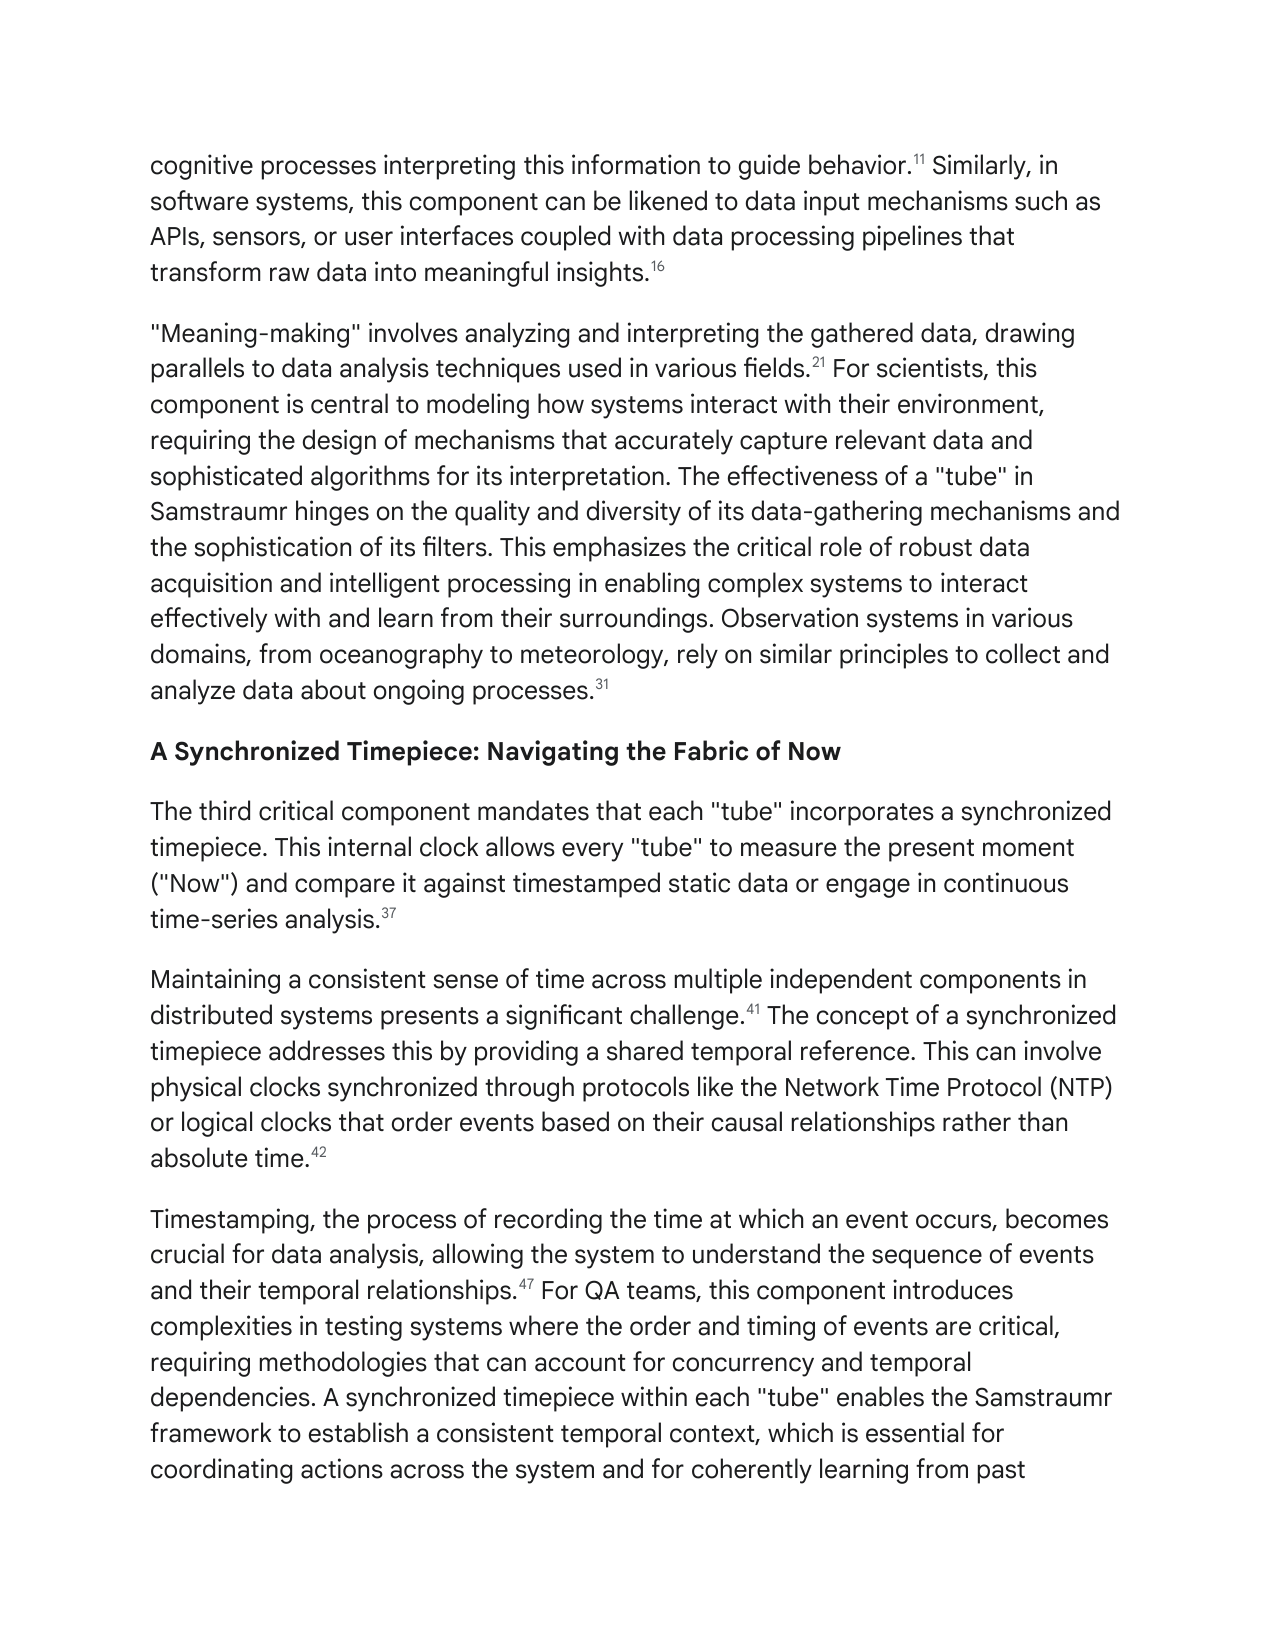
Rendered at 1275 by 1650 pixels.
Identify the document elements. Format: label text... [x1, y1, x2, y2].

text The third critical component mandates that each "tube" incorporates a synchronized timepiece. This internal clock allows every "tube" to measure the present moment ("Now") and compare it against timestamped static data or engage in continuous time-series analysis.37 [150, 797, 1125, 935]
text "Meaning-making" involves analyzing and interpreting the gathered data, drawing parallels to data analysis techniques used in various fields.21 For scientists, this component is central to modeling how systems interact with their environment, requiring the design of mechanisms that accurately capture relevant data and sophisticated algorithms for its interpretation. The effectiveness of a "tube" in Samstraumr hinges on the quality and diversity of its data-gathering mechanisms and the sophistication of its filters. This emphasizes the critical role of robust data acquisition and intelligent processing in enabling complex systems to interact effectively with and learn from their surroundings. Observation systems in various domains, from oceanography to meteorology, rely on similar principles to collect and analyze data about ongoing processes.31 [150, 318, 1125, 707]
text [150, 150, 1125, 288]
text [150, 1204, 1125, 1485]
text Maintaining a consistent sense of time across multiple independent components in distributed systems presents a significant challenge.41 The concept of a synchronized timepiece addresses this by providing a shared temporal reference. This can involve physical clocks synchronized through protocols like the Network Time Protocol (NTP) or logical clocks that order events based on their causal relationships rather than absolute time.42 [150, 964, 1125, 1174]
text A Synchronized Timepiece: Navigating the Fabric of Now [150, 736, 1125, 767]
